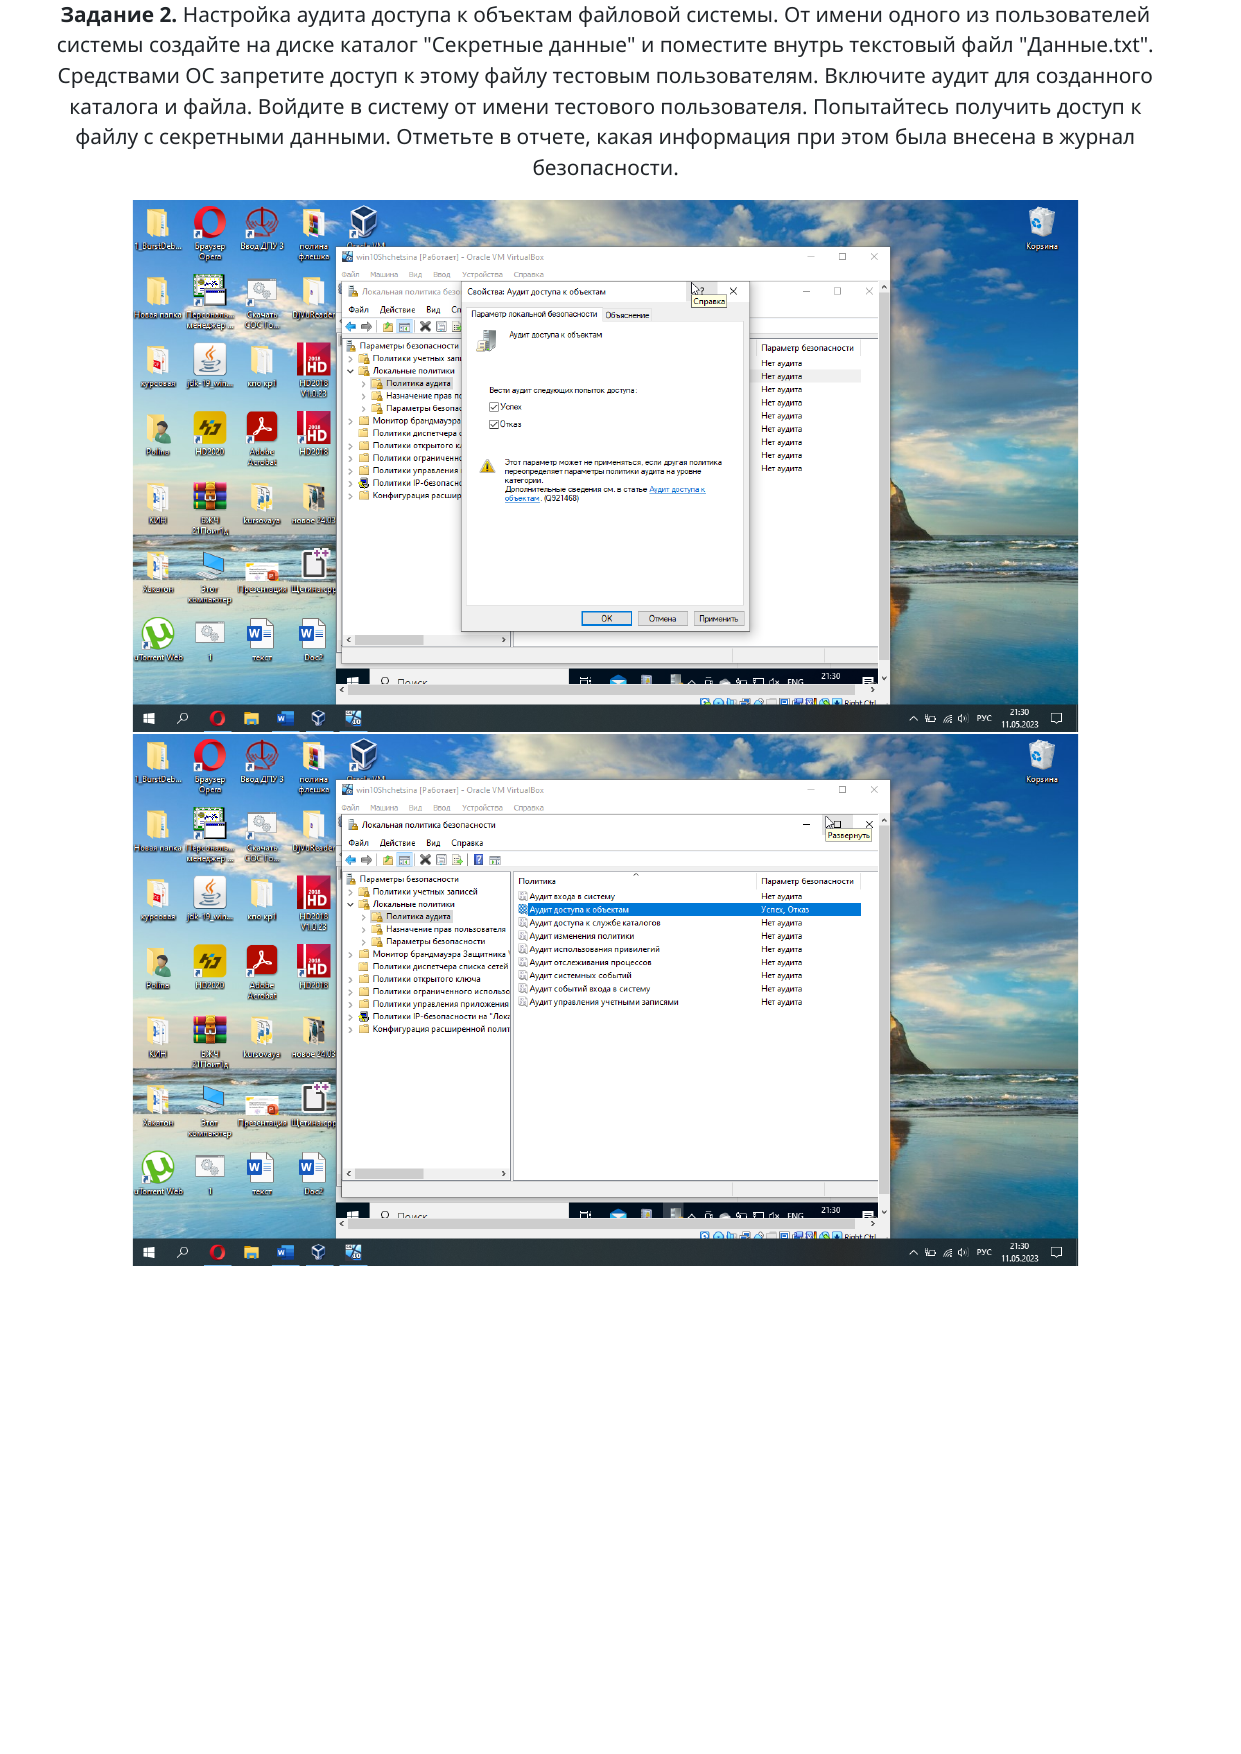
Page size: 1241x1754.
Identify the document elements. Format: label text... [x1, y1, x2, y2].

text Задание 2. Настройка аудита доступа к объектам файловой системы. От имени одного из пользователей системы создайте на диске каталог "Секретные данные" и поместите внутрь текстовый файл "Данные.txt". Средствами ОС запретите доступ к этому файлу тестовым пользователям. Включите аудит для созданного каталога и файла. Войдите в систему от имени тестового пользователя. Попытайтесь получить доступ к файлу с секретными данными. Отметьте в отчете, какая информация при этом была внесена в журнал безопасности. [44, 0, 1167, 182]
picture [132, 200, 1079, 732]
picture [132, 734, 1079, 1266]
